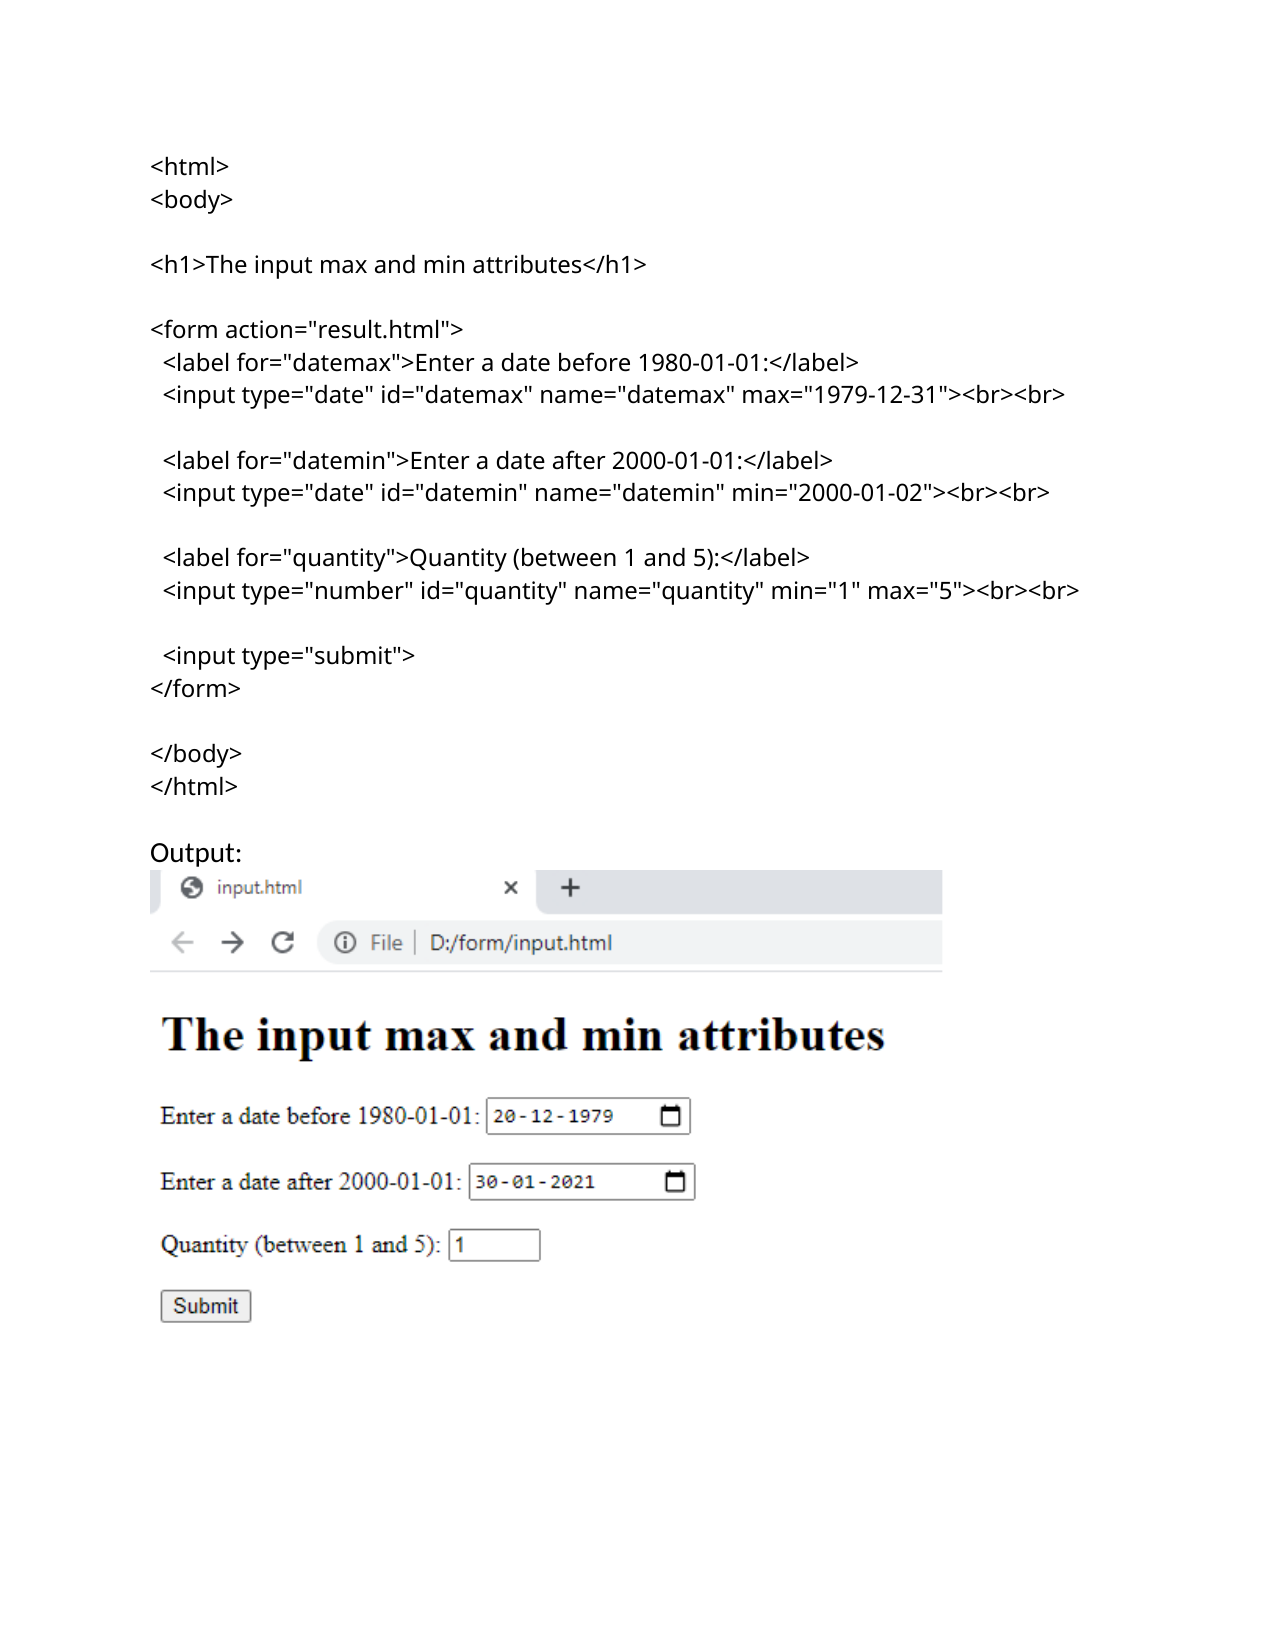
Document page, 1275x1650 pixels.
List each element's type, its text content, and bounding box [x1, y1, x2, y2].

text Output: [150, 834, 1125, 870]
text <body> [150, 183, 1125, 215]
text <form action="result.html"> [150, 313, 1125, 346]
text <input type="number" id="quantity" name="quantity" min="1" max="5"><br><br> [150, 574, 1125, 606]
text <label for="quantity">Quantity (between 1 and 5):</label> [150, 541, 1125, 574]
text </form> [150, 672, 1125, 704]
text <label for="datemax">Enter a date before 1980-01-01:</label> [150, 346, 1125, 378]
text <input type="date" id="datemax" name="datemax" max="1979-12-31"><br><br> [150, 378, 1125, 411]
text <h1>The input max and min attributes</h1> [150, 248, 1125, 280]
text </body> [150, 737, 1125, 769]
text </html> [150, 769, 1125, 802]
text <input type="submit"> [150, 639, 1125, 672]
text <html> [150, 150, 1125, 183]
picture [150, 870, 943, 1348]
text <input type="date" id="datemin" name="datemin" min="2000-01-02"><br><br> [150, 476, 1125, 509]
text <label for="datemin">Enter a date after 2000-01-01:</label> [150, 443, 1125, 476]
